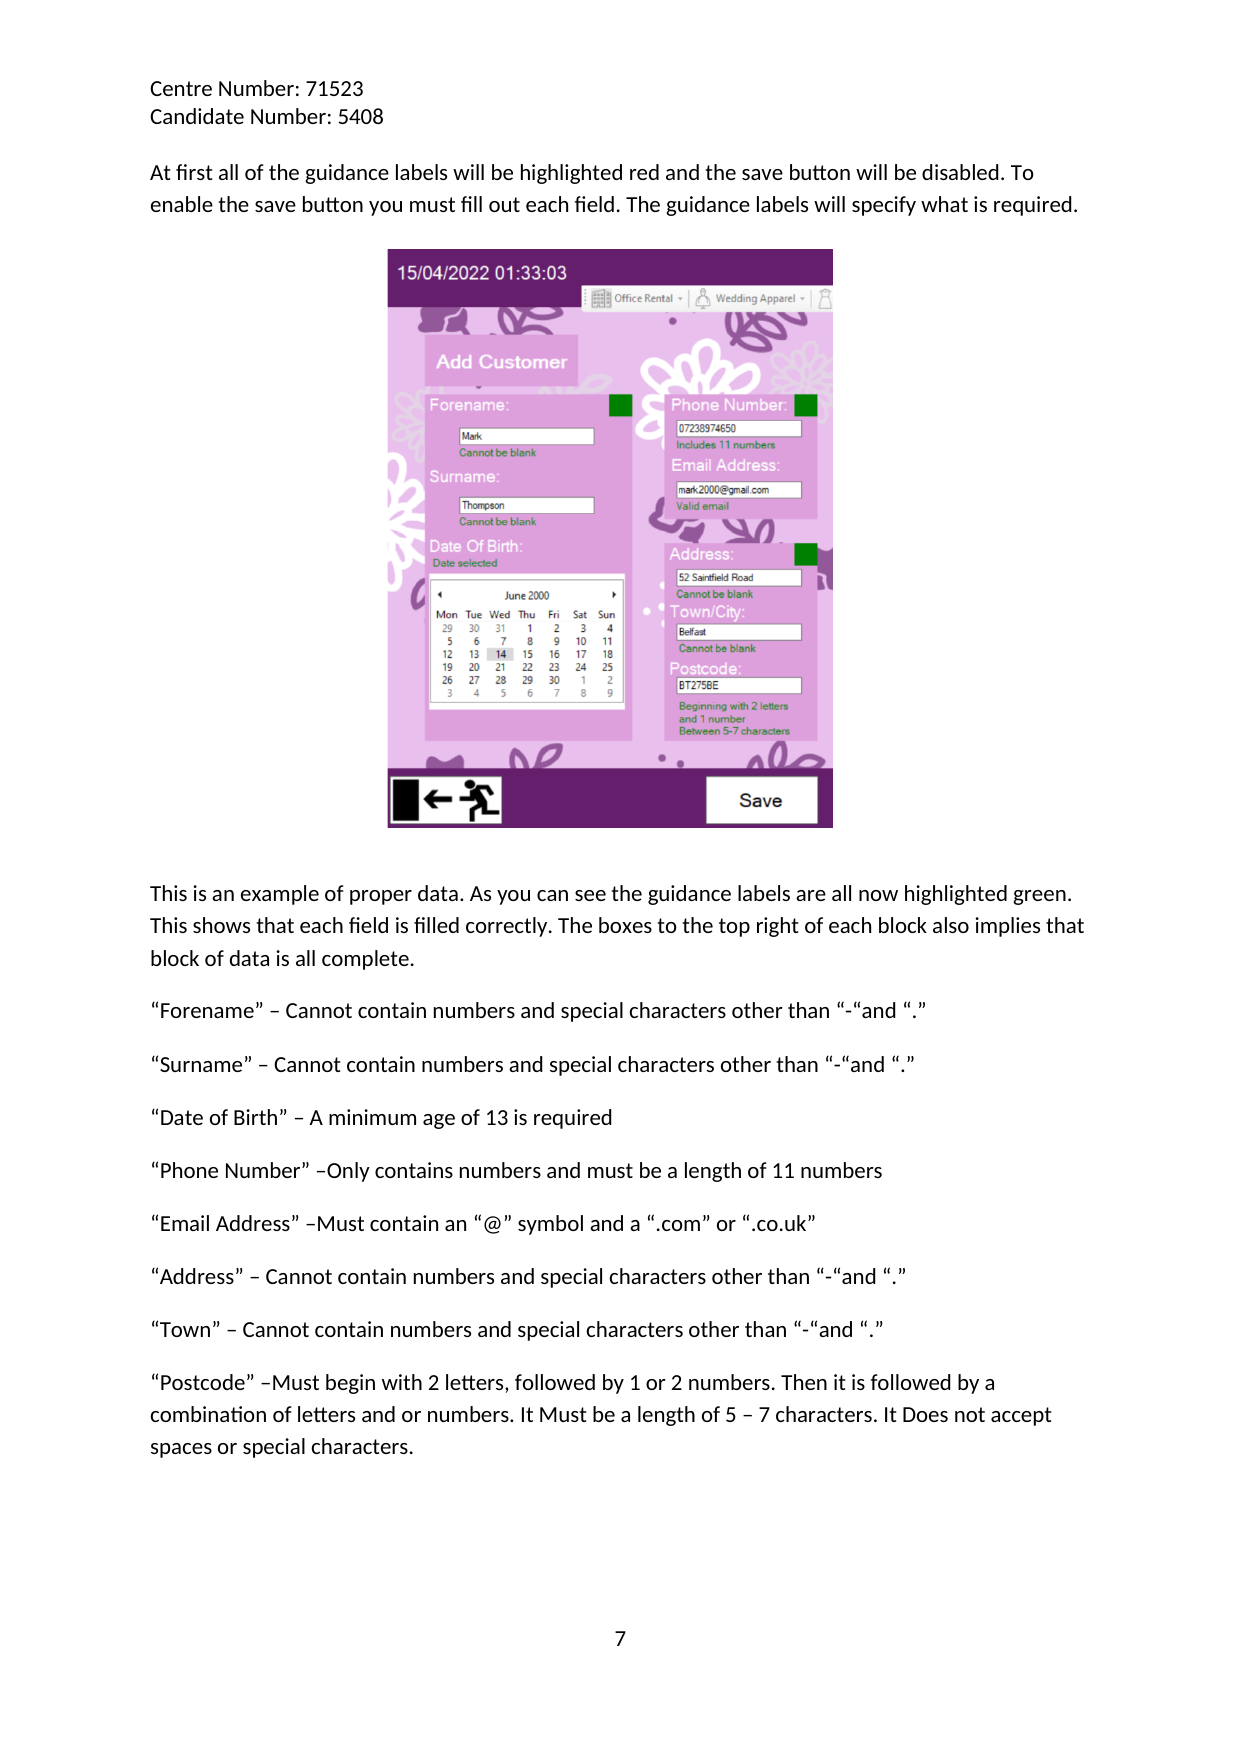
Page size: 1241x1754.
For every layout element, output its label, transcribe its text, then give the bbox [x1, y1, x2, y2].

text “Email Address” –Must contain an “@” symbol and a “.com” or “.co.uk” [150, 1209, 1090, 1237]
text “Date of Birth” – A minimum age of 13 is required [150, 1103, 1090, 1131]
text “Address” – Cannot contain numbers and special characters other than “-“and “.” [150, 1262, 1090, 1290]
text “Forename” – Cannot contain numbers and special characters other than “-“and “.” [150, 997, 1090, 1025]
text “Town” – Cannot contain numbers and special characters other than “-“and “.” [150, 1315, 1090, 1343]
text This is an example of proper data. As you can see the guidance labels are all now highlighted green. This shows that each field is filled correctly. The boxes to the top right of each block also implies that block of data is all complete. [150, 879, 1090, 972]
picture [387, 249, 833, 828]
text “Phone Number” –Only contains numbers and must be a length of 11 numbers [150, 1156, 1090, 1184]
text “Postcode” –Must begin with 2 letters, followed by 1 or 2 numbers. Then it is followed by a combination of letters and or numbers. It Must be a length of 5 – 7 characters. It Does not accept spaces or special characters. [150, 1368, 1090, 1460]
text “Surname” – Cannot contain numbers and special characters other than “-“and “.” [150, 1050, 1090, 1078]
text At first all of the guidance labels will be highlighted red and the save button will be disabled. To enable the save button you must fill out each field. The guidance labels will specify what is required. [150, 158, 1090, 218]
